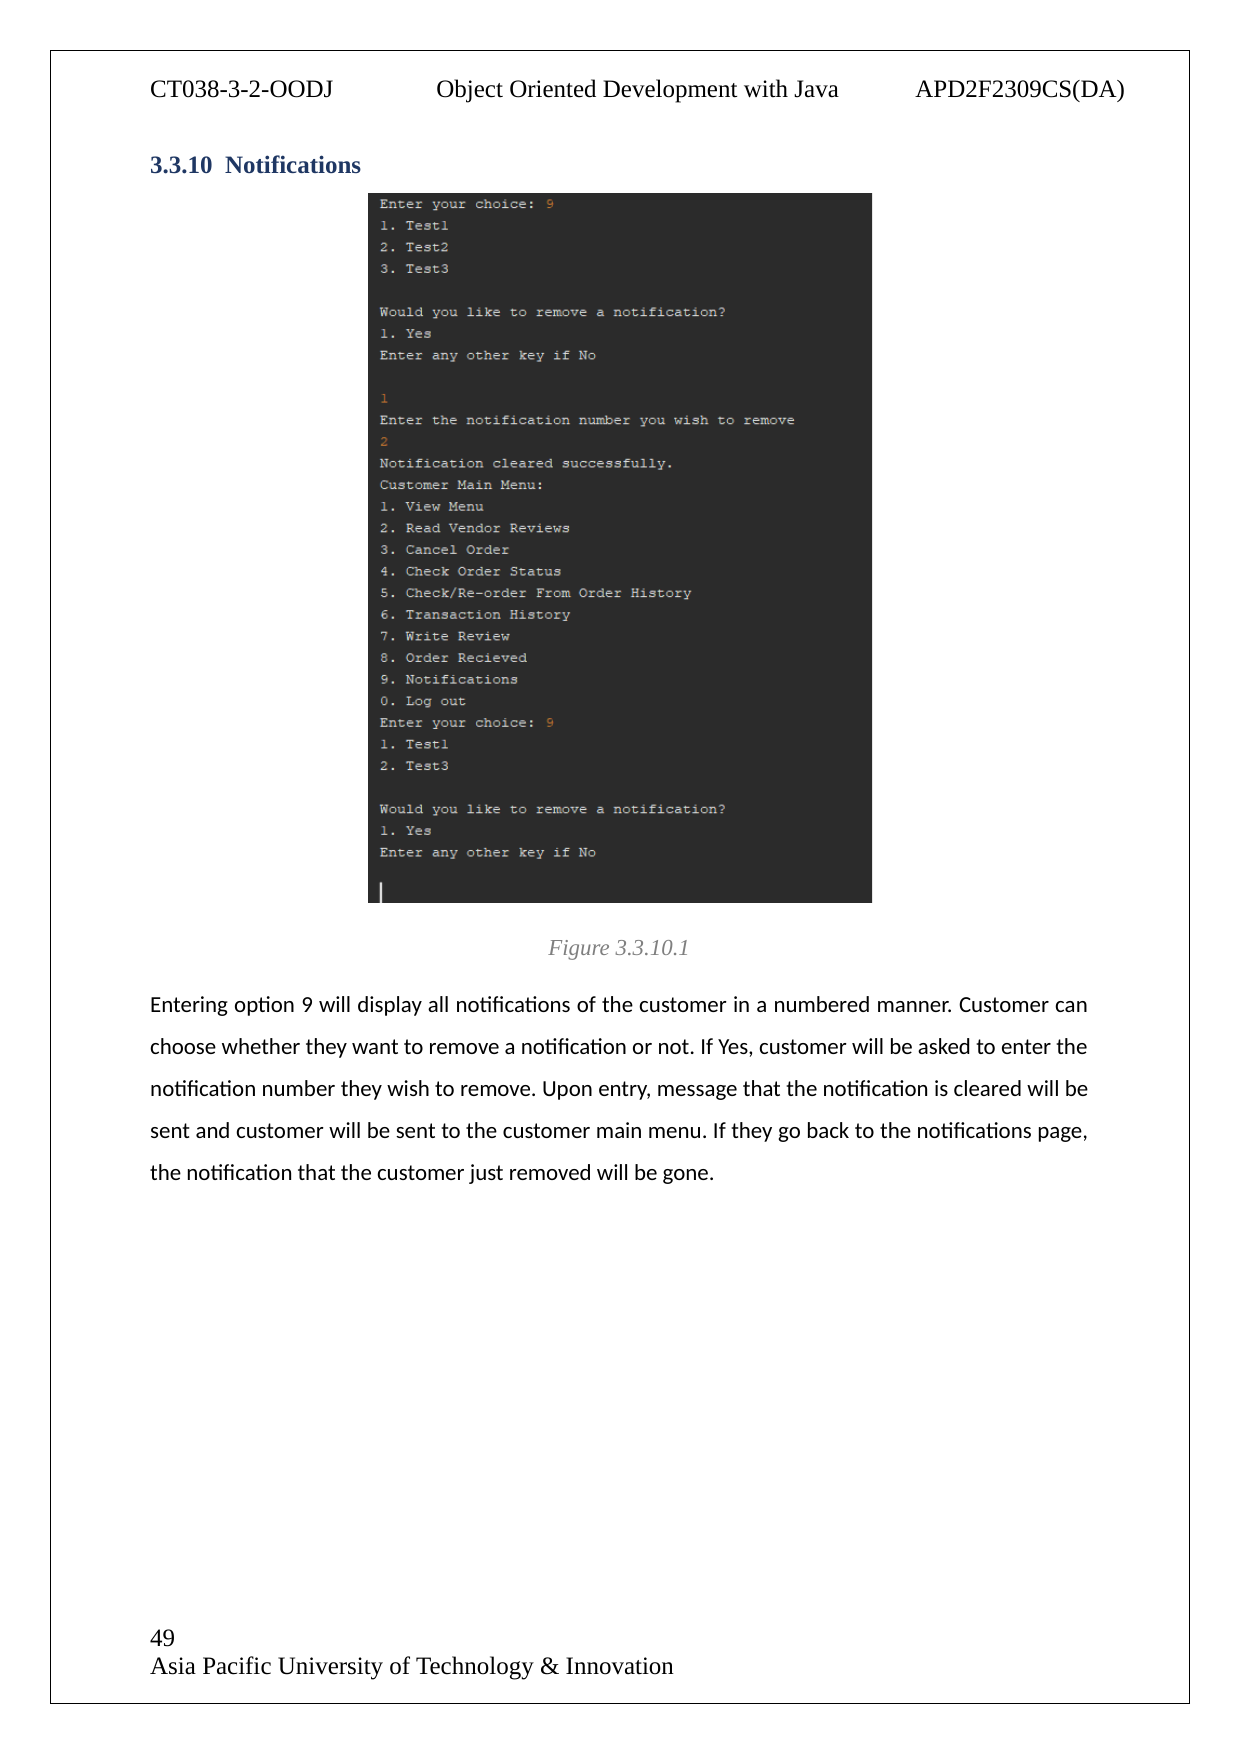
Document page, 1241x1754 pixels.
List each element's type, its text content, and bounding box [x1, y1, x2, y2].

text Entering option 9 will display all notifications of the customer in a numbered manner. Customer can choose whether they want to remove a notification or not. If Yes, customer will be asked to enter the notification number they wish to remove. Upon entry, message that the notification is cleared will be sent and customer will be sent to the customer main menu. If they go back to the notifications page, the notification that the customer just removed will be gone. [150, 990, 1090, 1186]
subtitle 3.3.10 Notifications [150, 150, 1090, 179]
text Figure 3.3.10.1 [150, 934, 1090, 960]
picture [368, 193, 873, 903]
